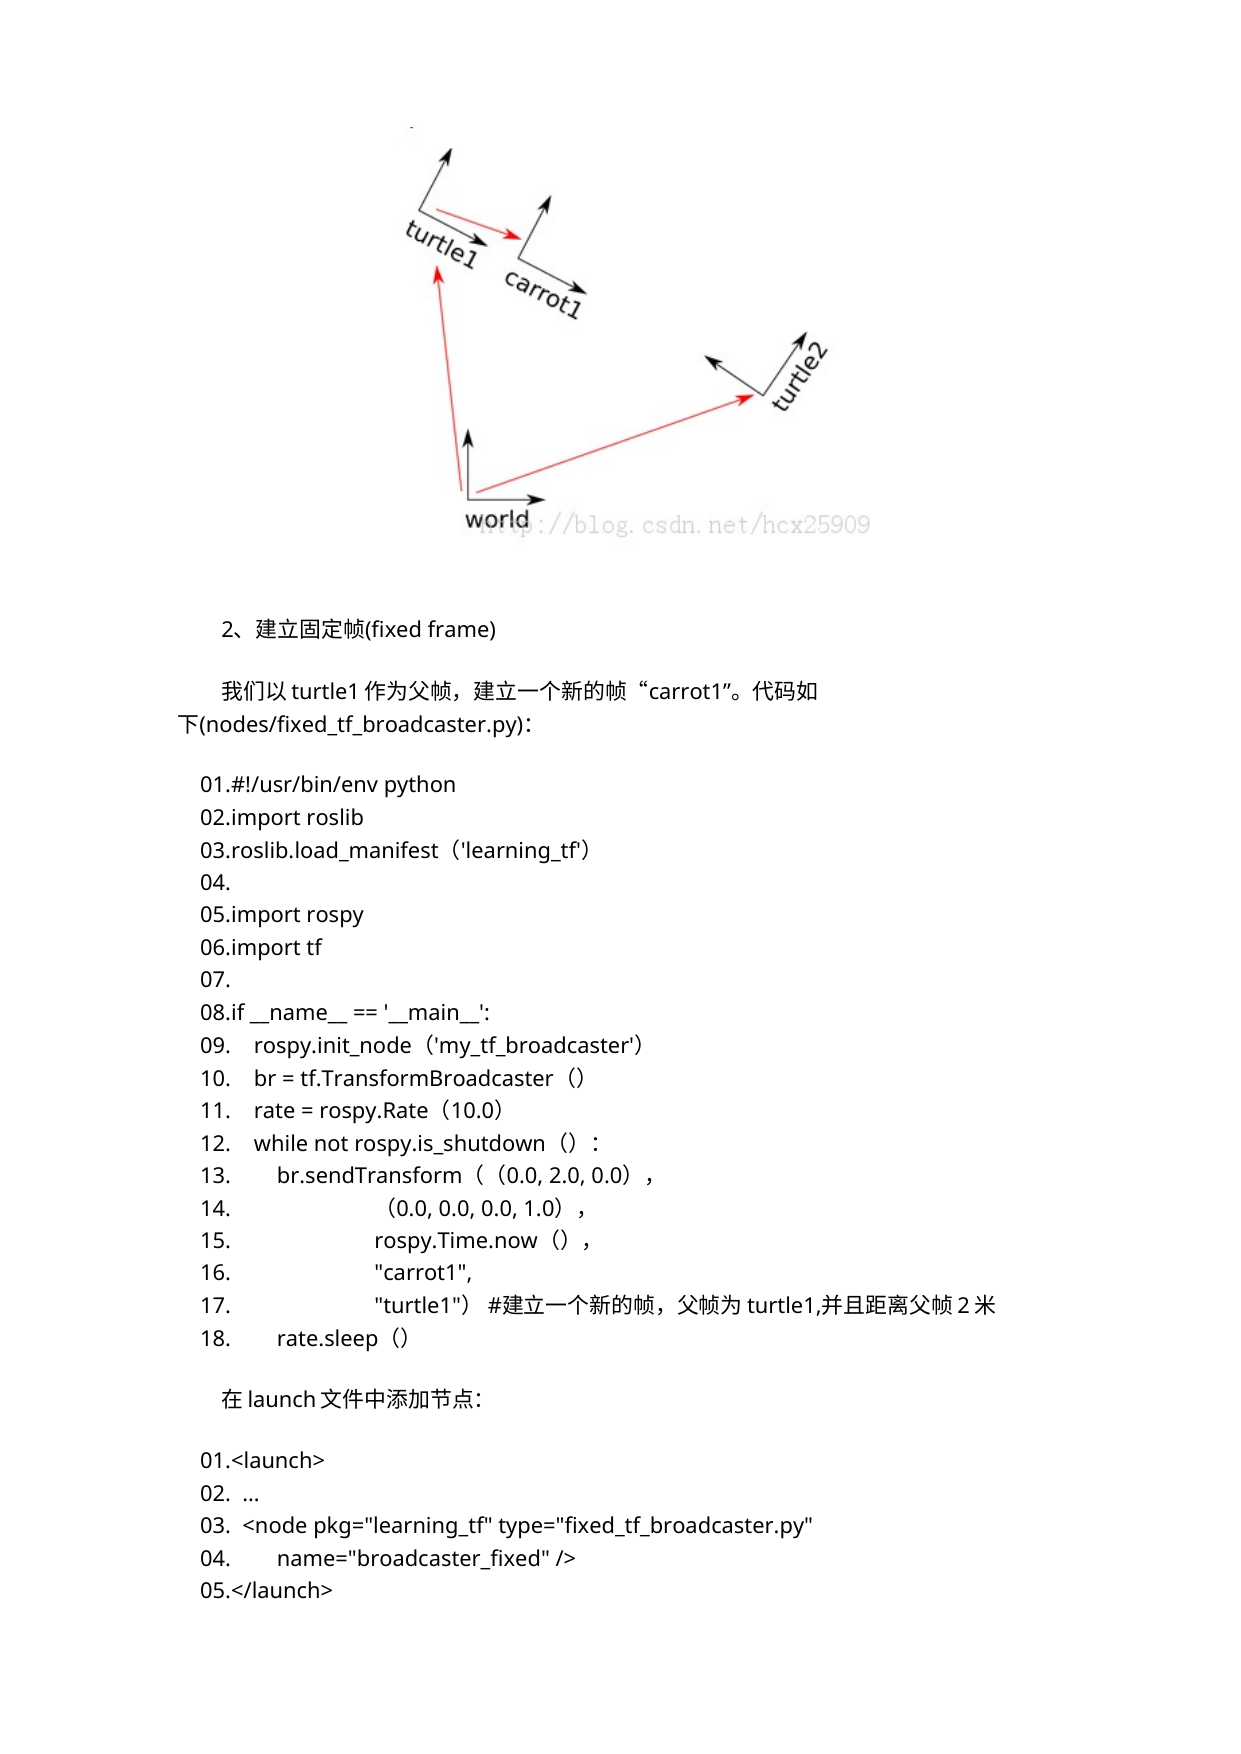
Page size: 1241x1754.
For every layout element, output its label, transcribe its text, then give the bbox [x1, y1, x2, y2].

picture [353, 127, 887, 552]
text 我们以turtle1作为父帧，建立一个新的帧“carrot1”。代码如下(nodes/fixed_tf_broadcaster.py)： [177, 674, 1063, 739]
text 在launch文件中添加节点： [177, 1382, 1063, 1414]
text 01.#!/usr/bin/env python 02.import roslib 03.roslib.load_manifest（'learning_tf'） 04. 05.import rospy 06.import tf 07. 08.if __name__ == '__main__': 09. rospy.init_node（'my_tf_broadcaster'） 10. br = tf.TransformBroadcaster（） 11. rate = rospy.Rate（10.0） 12. while not rospy.is_shutdown（）： 13. br.sendTransform（（0.0, 2.0, 0.0）， 14. （0.0, 0.0, 0.0, 1.0）， 15. rospy.Time.now（）， 16. "carrot1", 17. "turtle1"） #建立一个新的帧，父帧为turtle1,并且距离父帧2米 18. rate.sleep（） [177, 768, 1063, 1353]
text 2、建立固定帧(fixed frame) [177, 612, 1063, 644]
text 01.<launch> 02. … 03. <node pkg="learning_tf" type="fixed_tf_broadcaster.py" 04. name="broadcaster_fixed" /> 05.</launch> [177, 1444, 1063, 1606]
